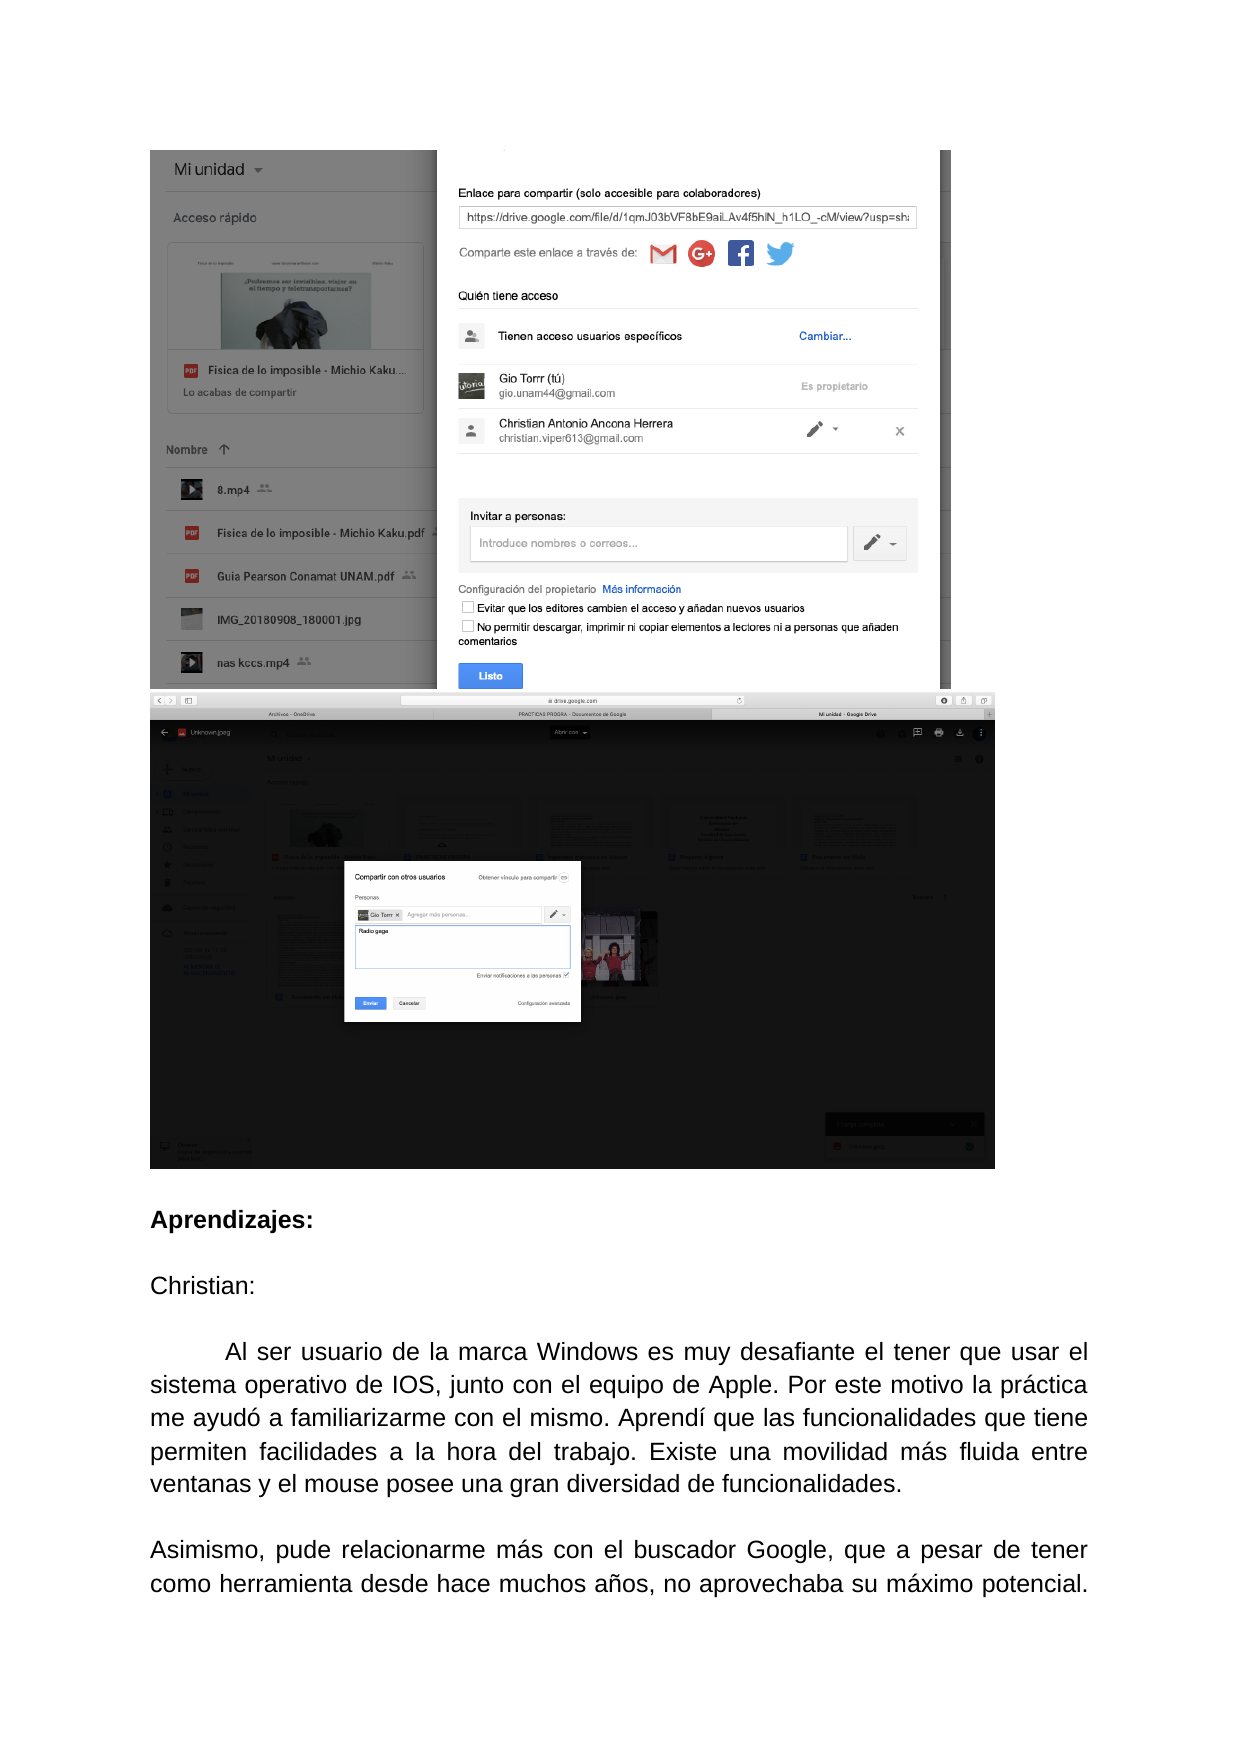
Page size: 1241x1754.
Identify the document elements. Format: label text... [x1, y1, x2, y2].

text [150, 1536, 1090, 1597]
text Aprendizajes: [150, 1205, 1090, 1234]
text Christian: [150, 1271, 1090, 1300]
picture [150, 150, 951, 689]
text Al ser usuario de la marca Windows es muy desafiante el tener que usar el sistema operativo de IOS, junto con el equipo de Apple. Por este motivo la práctica me ayudó a familiarizarme con el mismo. Aprendí que las funcionalidades que tiene permiten facilidades a la hora del trabajo. Existe una movilidad más fluida entre ventanas y el mouse posee una gran diversidad de funcionalidades. [150, 1337, 1090, 1498]
picture [150, 692, 995, 1169]
